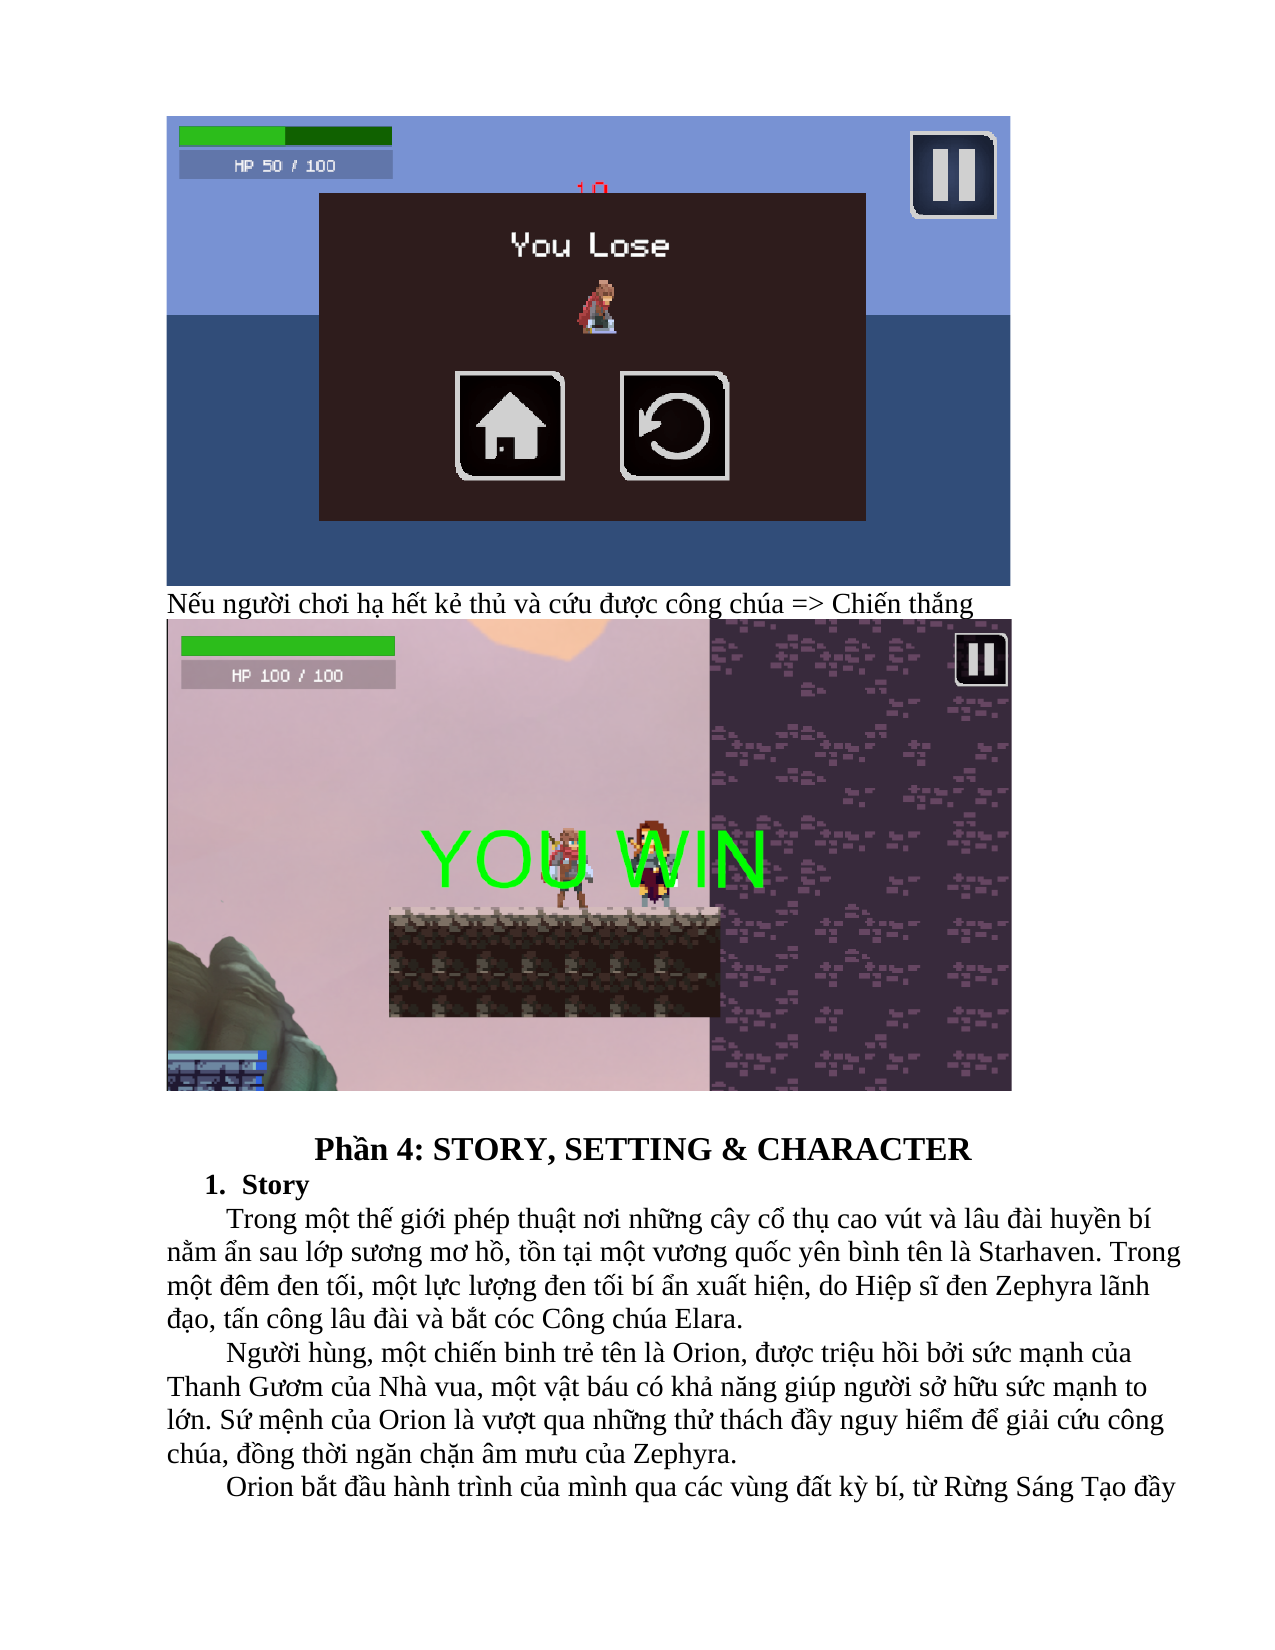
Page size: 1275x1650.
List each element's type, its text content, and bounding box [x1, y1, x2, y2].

picture [166, 116, 1011, 586]
text Nếu người chơi hạ hết kẻ thủ và cứu được công chúa => Chiến thắng [167, 586, 1183, 619]
picture [166, 619, 1012, 1091]
subtitle Phần 4: STORY, SETTING & CHARACTER [314, 1129, 1183, 1167]
text Trong một thế giới phép thuật nơi những cây cổ thụ cao vút và lâu đài huyền bí nằm ẩn sau lớp sương mơ hồ, tồn tại một vương quốc yên bình tên là Starhaven. Trong một đêm đen tối, một lực lượng đen tối bí ẩn xuất hiện, do Hiệp sĩ đen Zephyra lãnh đạo, tấn công lâu đài và bắt cóc Công chúa Elara. [167, 1201, 1183, 1335]
text Người hùng, một chiến binh trẻ tên là Orion, được triệu hồi bởi sức mạnh của Thanh Gươm của Nhà vua, một vật báu có khả năng giúp người sở hữu sức mạnh to lớn. Sứ mệnh của Orion là vượt qua những thử thách đầy nguy hiểm để giải cứu công chúa, đồng thời ngăn chặn âm mưu của Zephyra. [167, 1335, 1183, 1469]
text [167, 1469, 1183, 1503]
subtitle Story [204, 1167, 1183, 1201]
